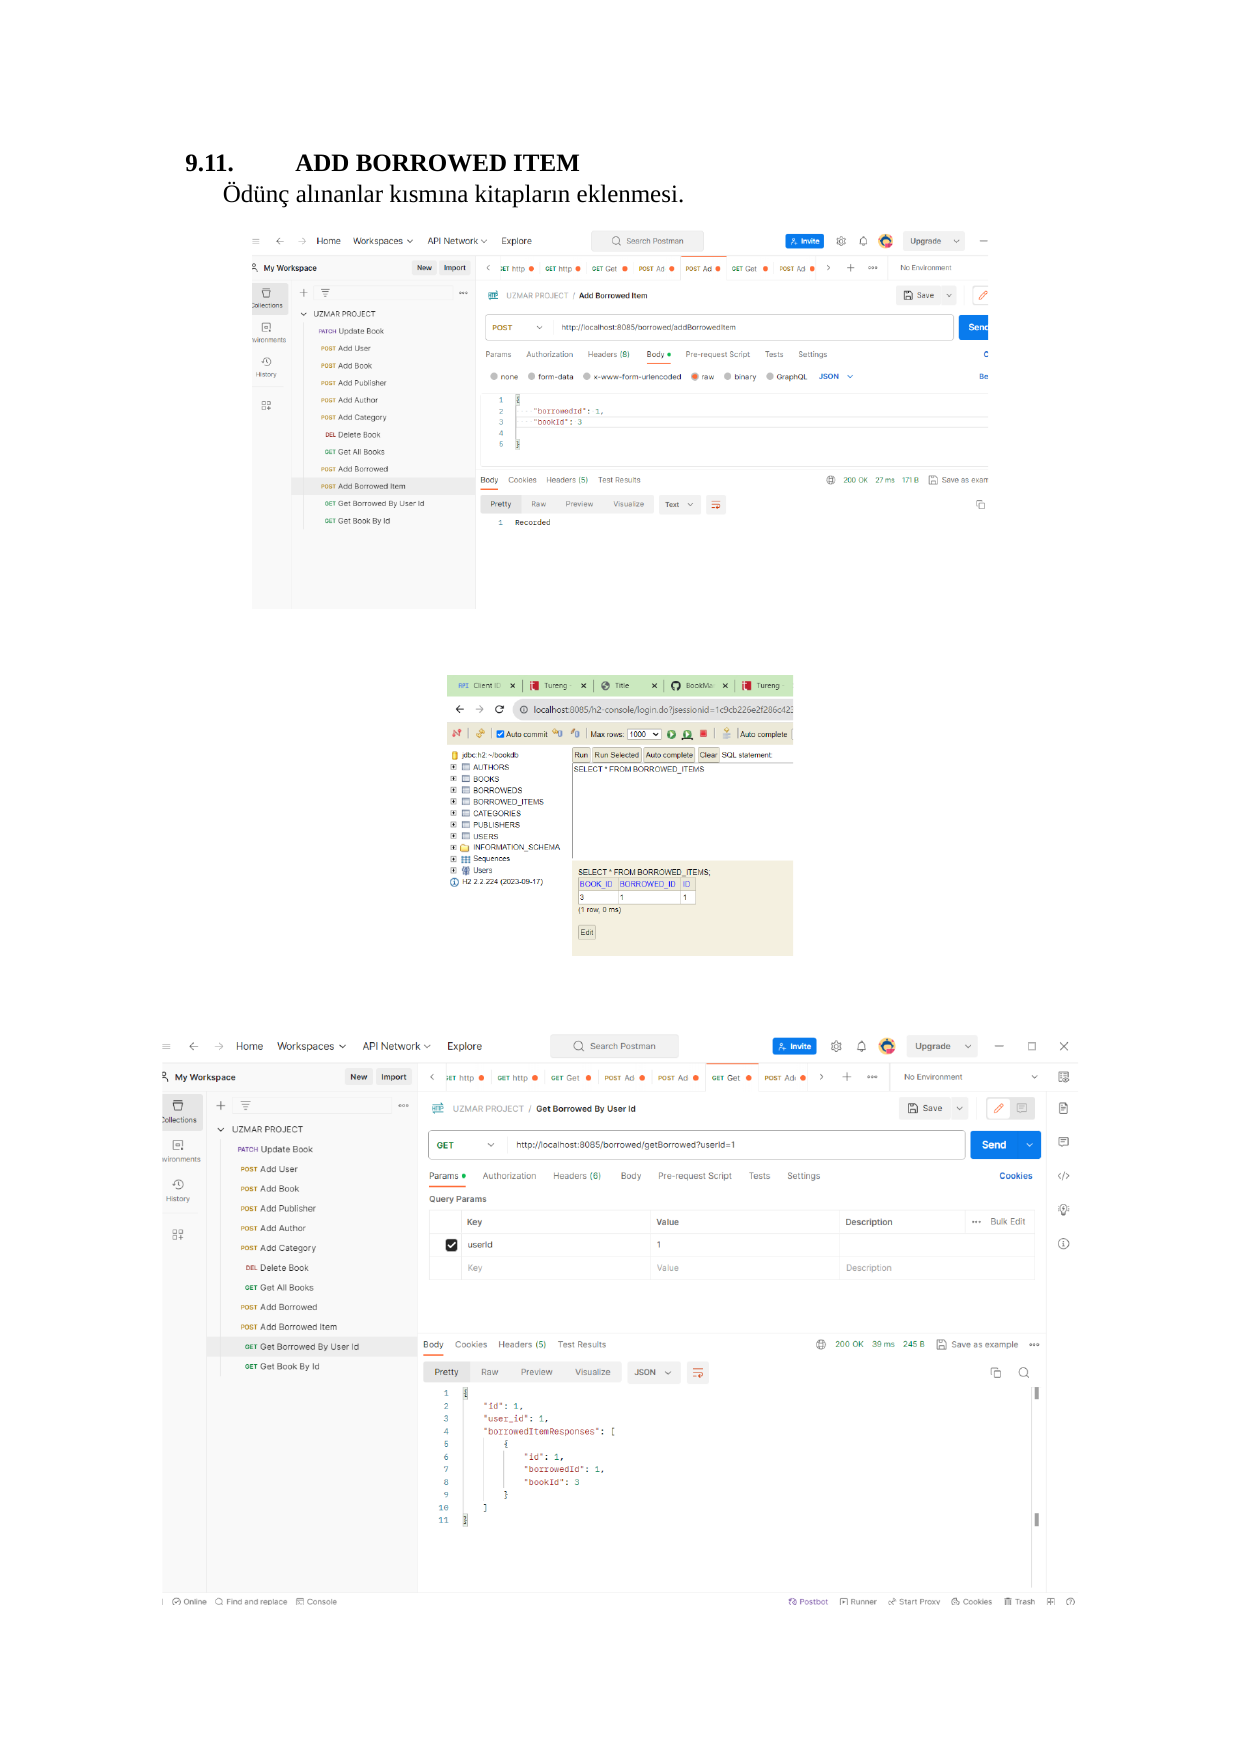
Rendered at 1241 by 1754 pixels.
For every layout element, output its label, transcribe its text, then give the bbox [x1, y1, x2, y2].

picture [252, 226, 989, 609]
picture [162, 1029, 1079, 1605]
list Ödünç alınanlar kısmına kitapların eklenmesi. [223, 179, 1093, 207]
list ADD BORROWED ITEM [185, 148, 1093, 176]
picture [447, 675, 794, 956]
